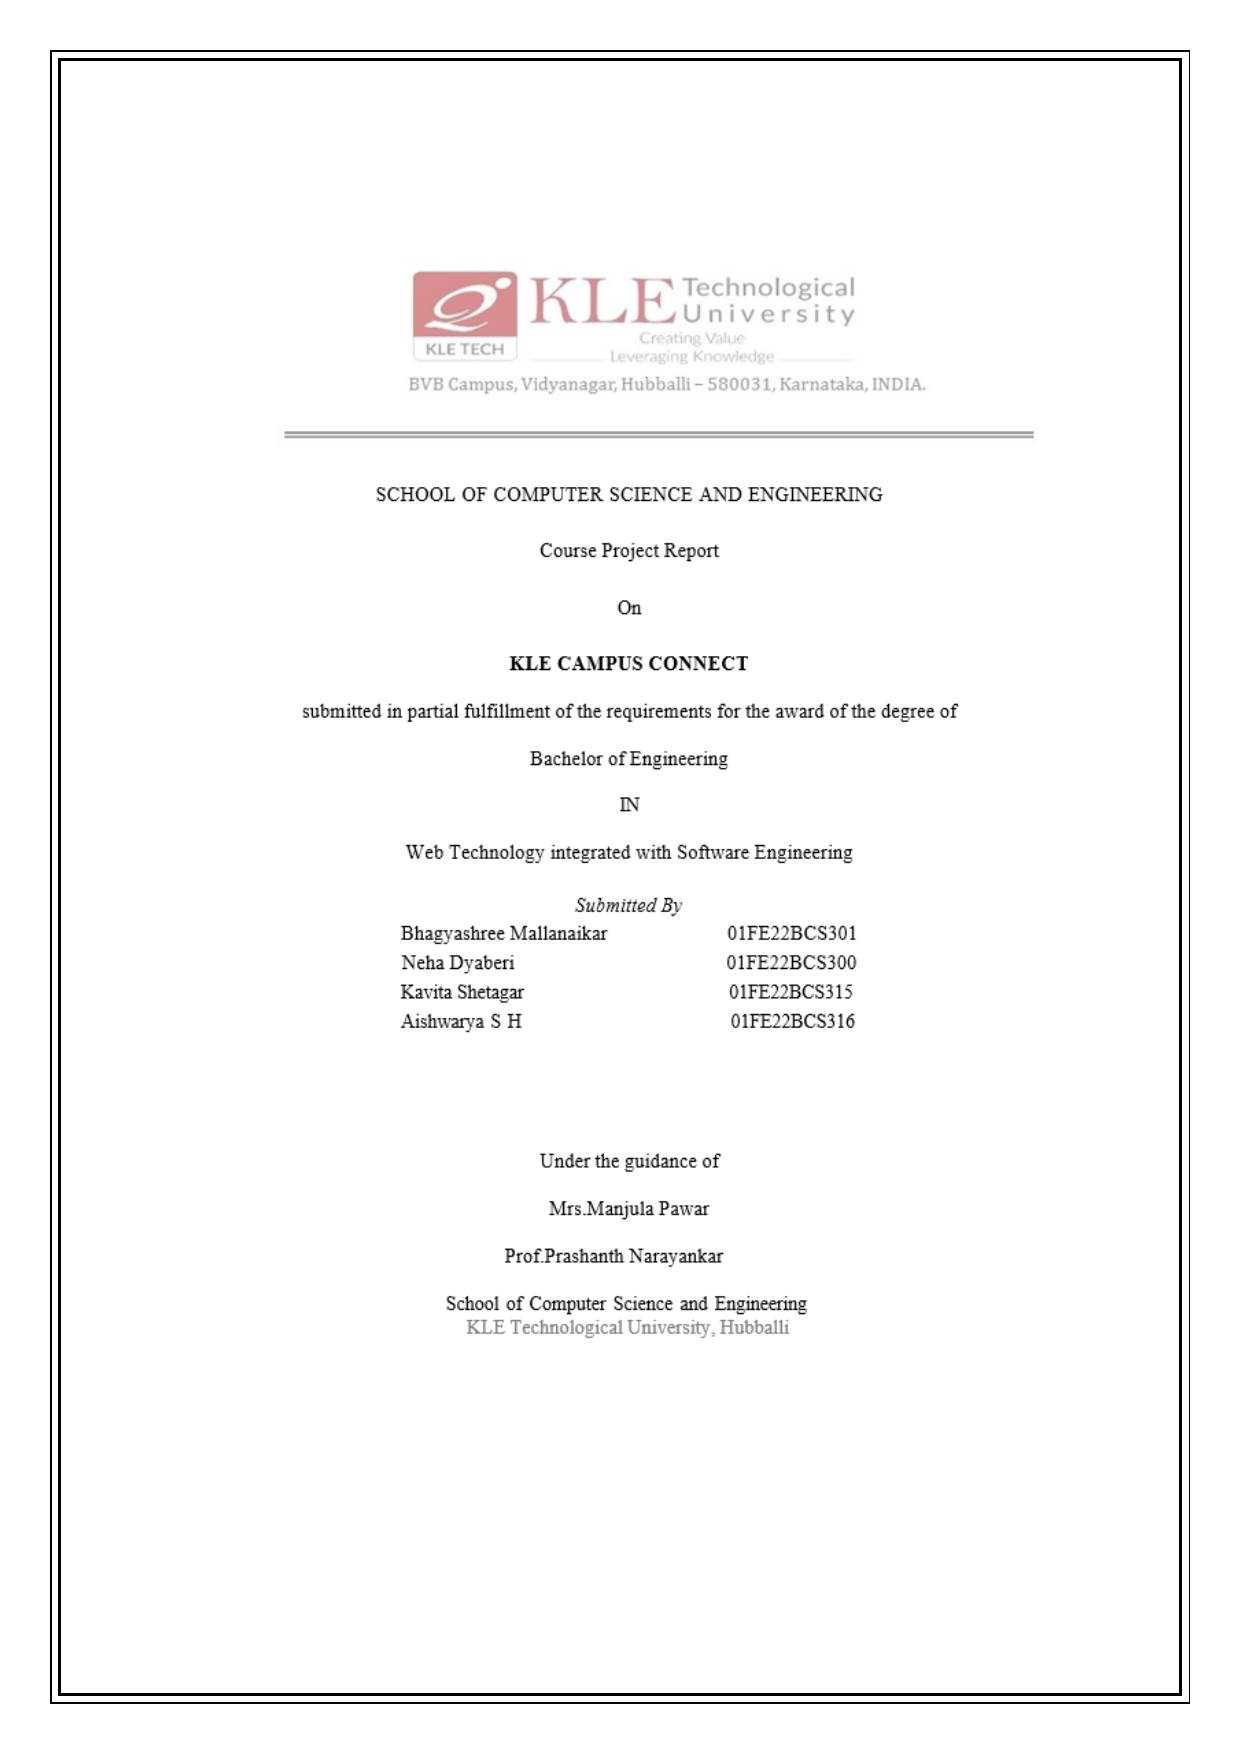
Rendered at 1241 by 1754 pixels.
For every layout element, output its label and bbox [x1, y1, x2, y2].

picture [150, 180, 1087, 1450]
